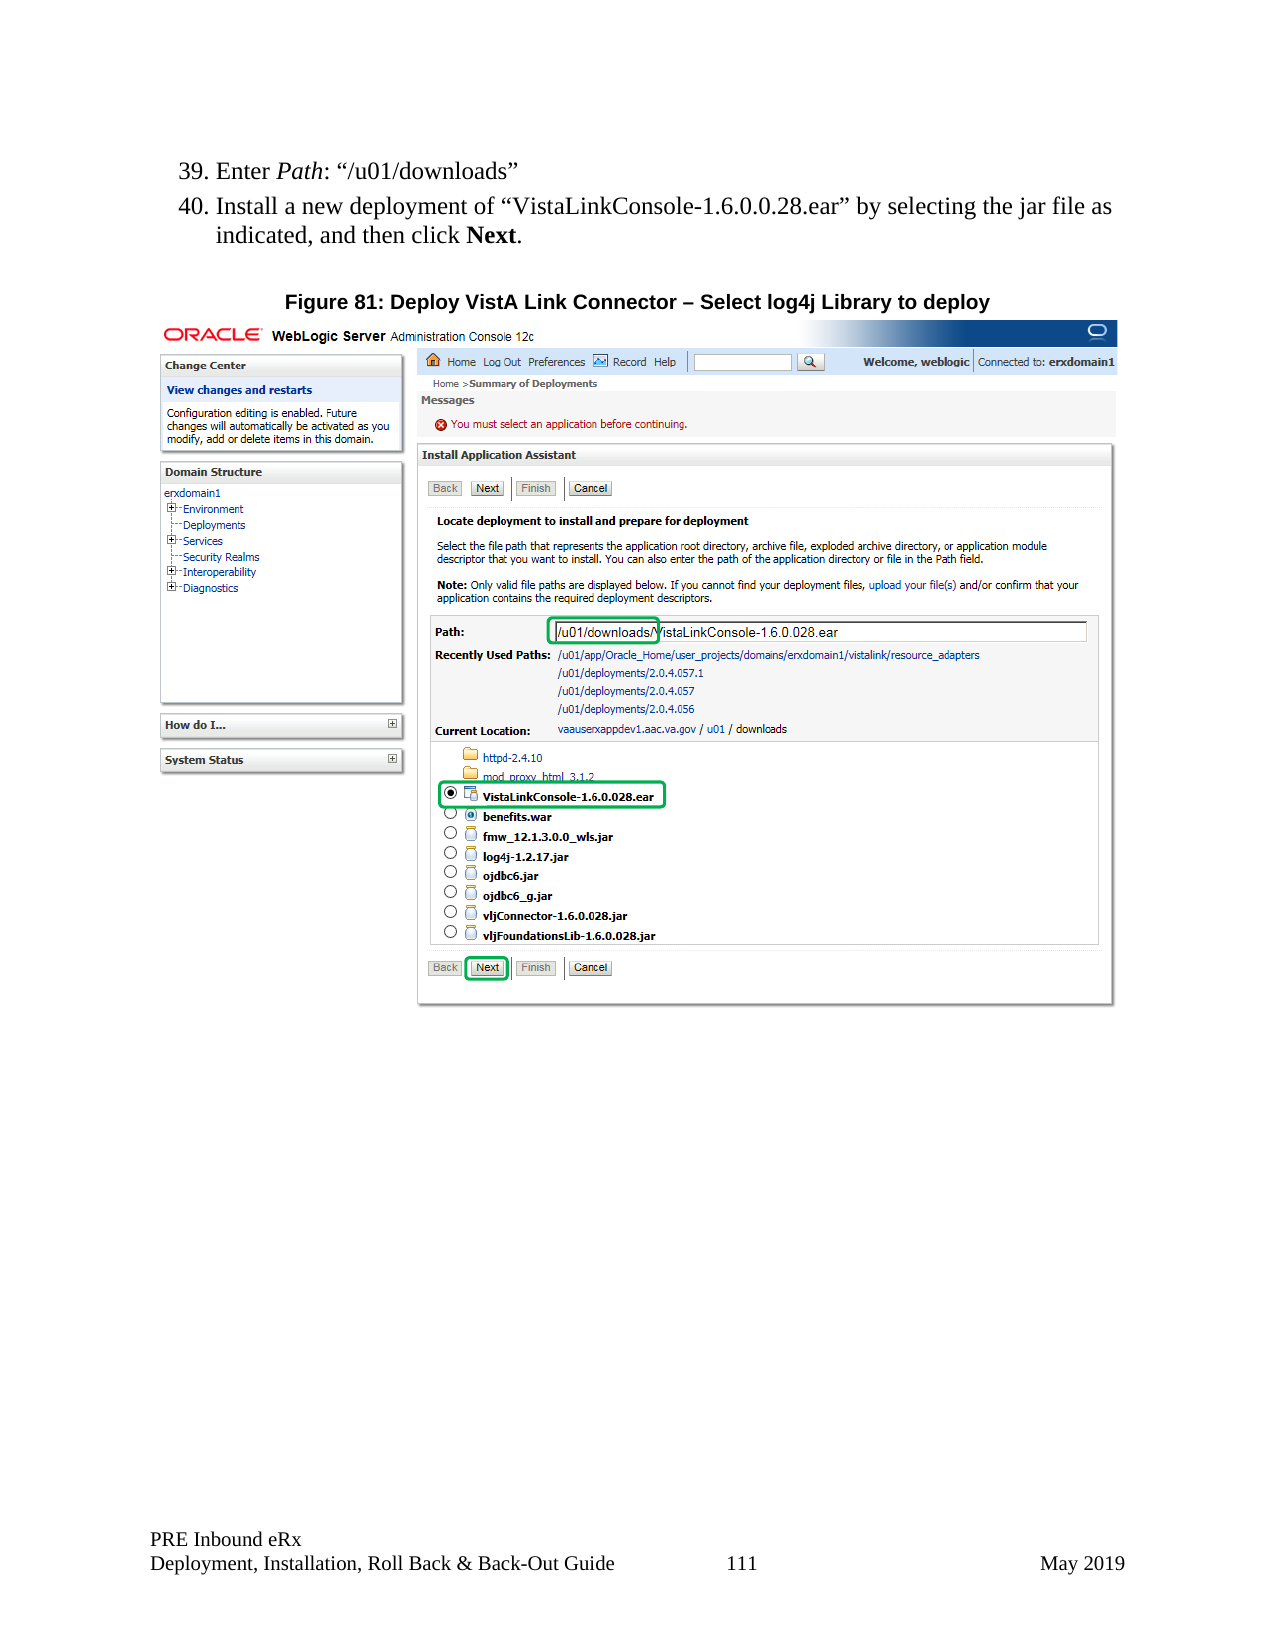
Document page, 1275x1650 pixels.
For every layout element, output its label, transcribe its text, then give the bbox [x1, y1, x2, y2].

text Enter Path: “/u01/downloads” [178, 156, 1125, 185]
picture [157, 320, 1118, 1011]
text Install a new deployment of “VistaLinkConsole-1.6.0.0.28.ear” by selecting the jar file as indicated, and then click Next. [178, 191, 1125, 249]
text Figure 81: Deploy VistA Link Connector – Select log4j Library to deploy [150, 290, 1125, 314]
